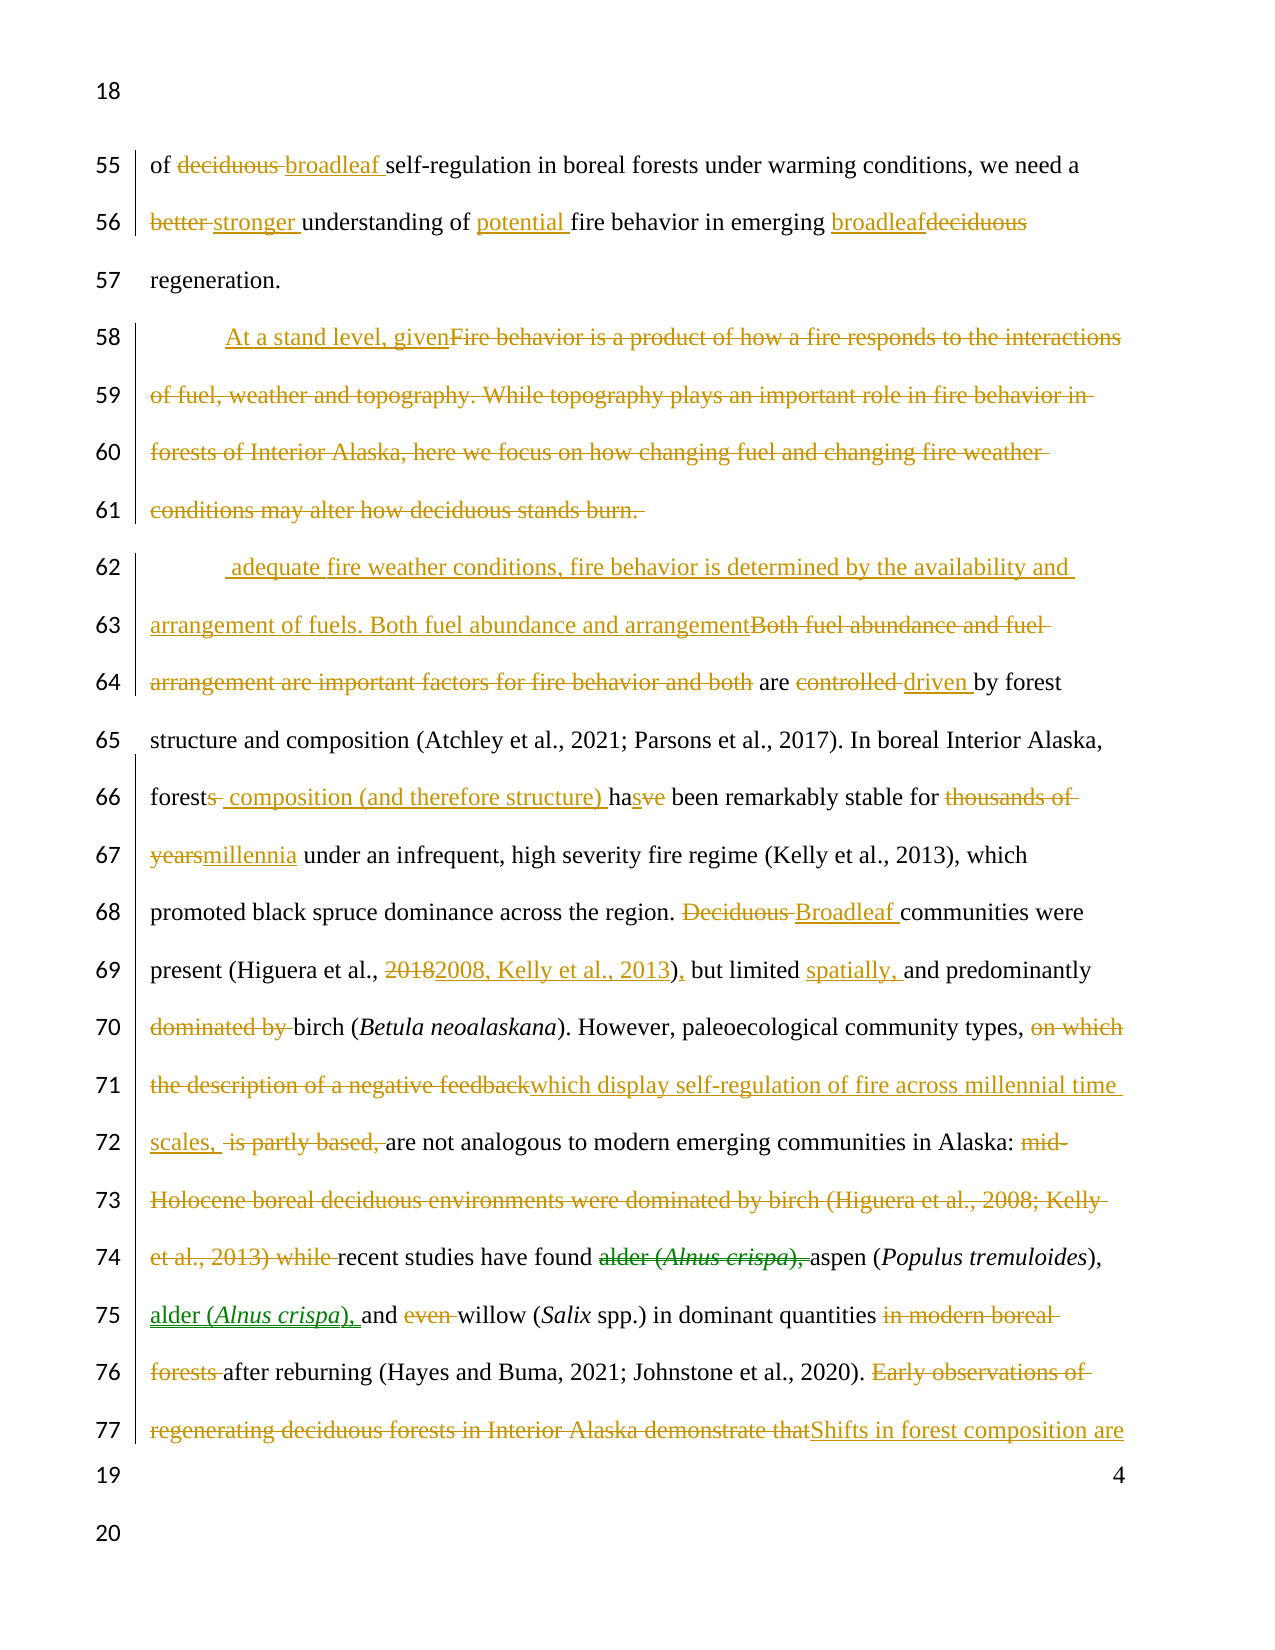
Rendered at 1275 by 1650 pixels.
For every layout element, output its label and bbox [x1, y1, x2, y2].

text [150, 150, 1125, 294]
text [150, 552, 1125, 1444]
